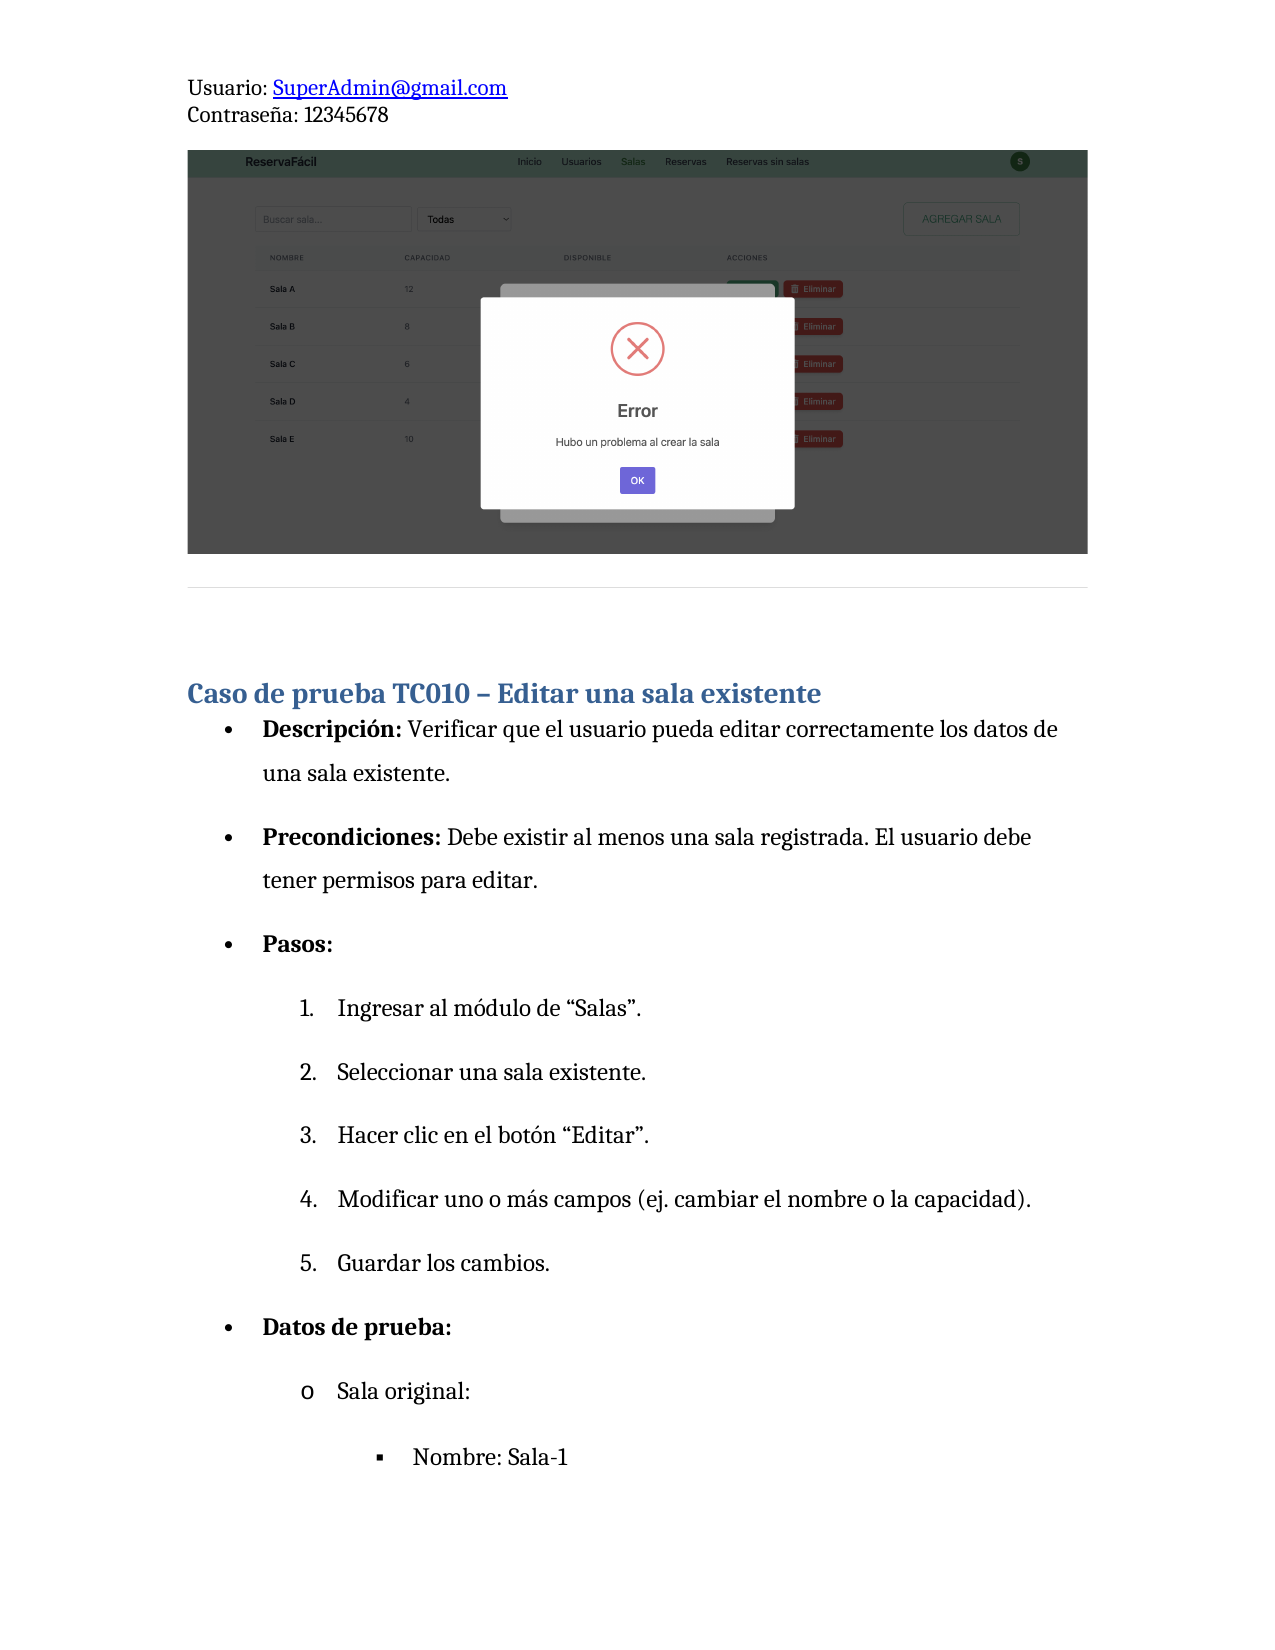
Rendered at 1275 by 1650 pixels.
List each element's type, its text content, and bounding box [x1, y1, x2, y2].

picture [187, 150, 1088, 554]
list Sala original: [300, 1377, 1087, 1407]
list Descripción: Verificar que el usuario pueda editar correctamente los datos de una sala existente. [225, 715, 1087, 787]
list Modificar uno o más campos (ej. cambiar el nombre o la capacidad). [300, 1185, 1087, 1214]
list Datos de prueba: [225, 1313, 1087, 1342]
list Hacer clic en el botón “Editar”. [300, 1121, 1087, 1150]
list Pasos: [225, 929, 1087, 958]
list Guardar los cambios. [300, 1249, 1087, 1278]
list Ingresar al módulo de “Salas”. [300, 993, 1087, 1022]
list Precondiciones: Debe existir al menos una sala registrada. El usuario debe tener permisos para editar. [225, 822, 1087, 894]
subtitle Caso de prueba TC010 – Editar una sala existente [187, 677, 1087, 710]
list Nombre: Sala-1 [375, 1443, 1087, 1472]
list Seleccionar una sala existente. [300, 1057, 1087, 1086]
